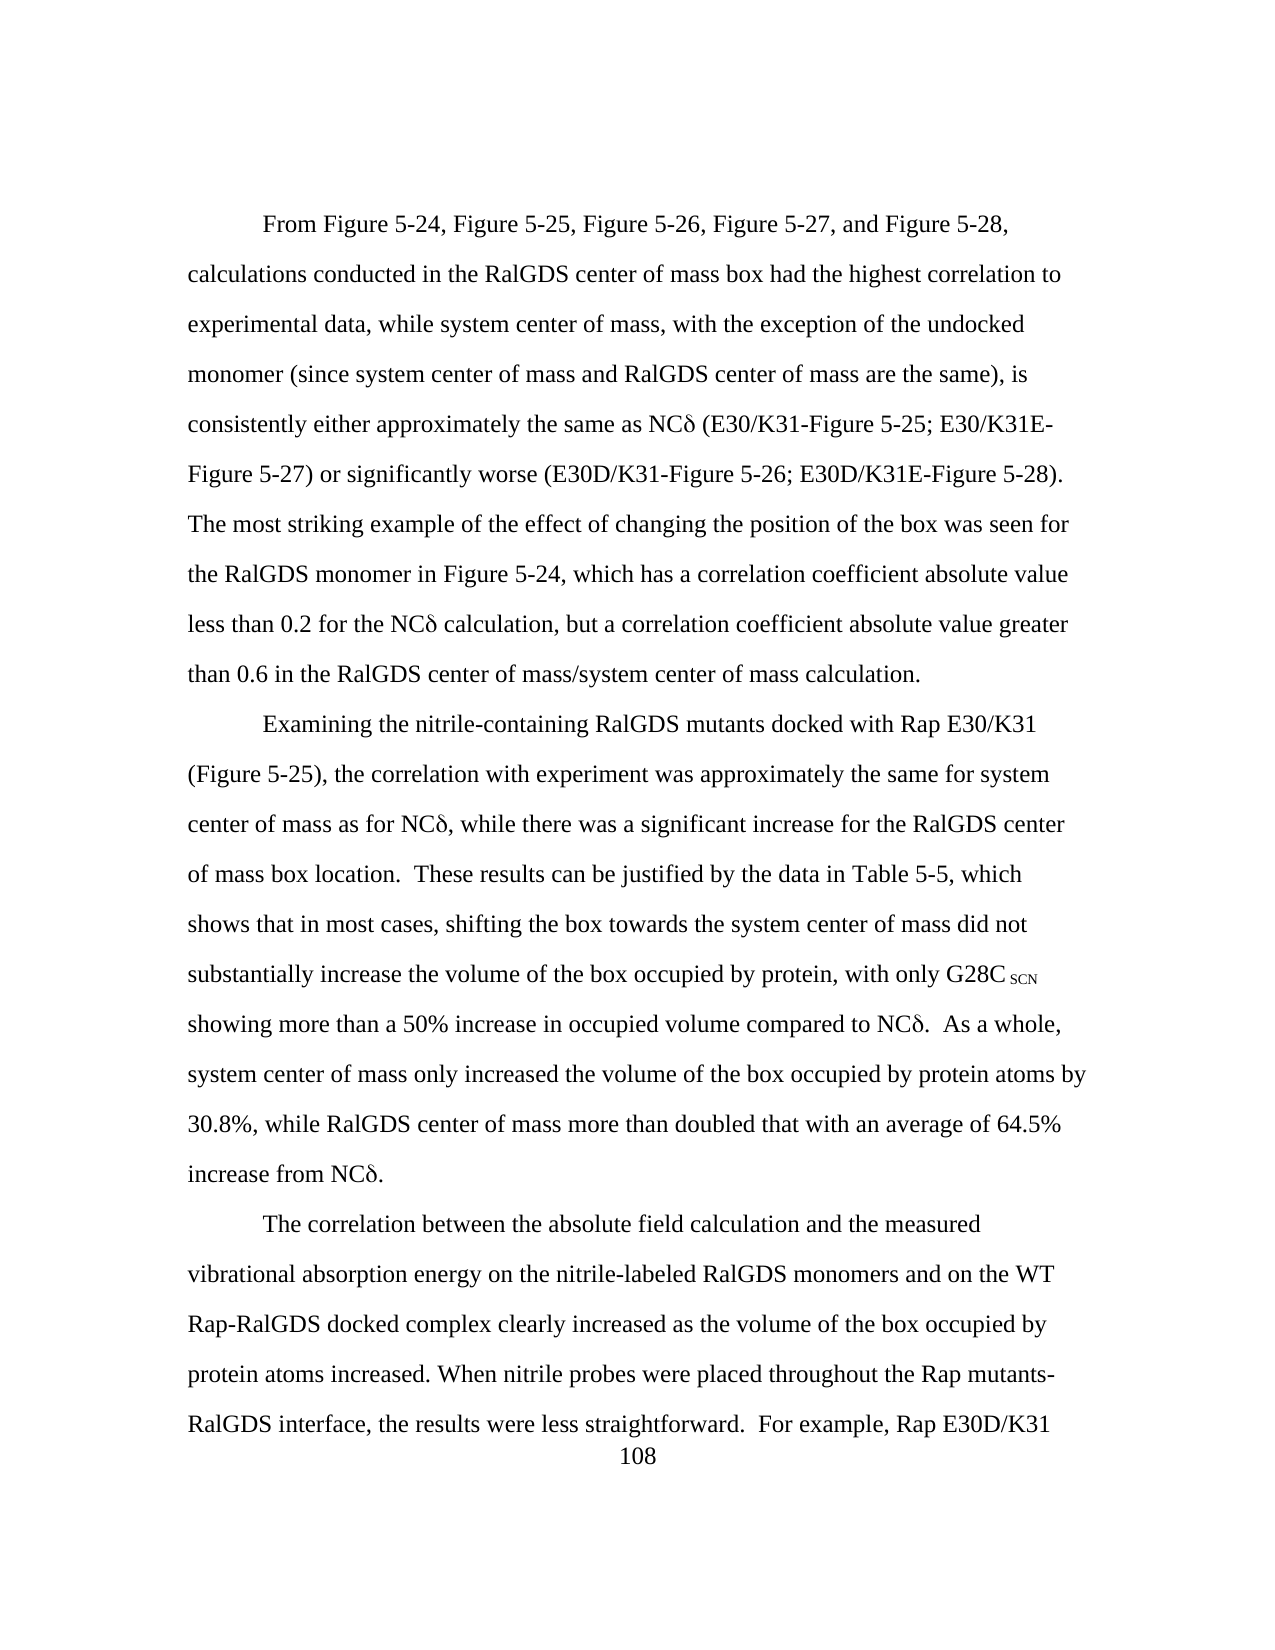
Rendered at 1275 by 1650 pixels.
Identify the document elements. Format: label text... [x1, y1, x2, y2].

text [187, 1187, 1087, 1437]
